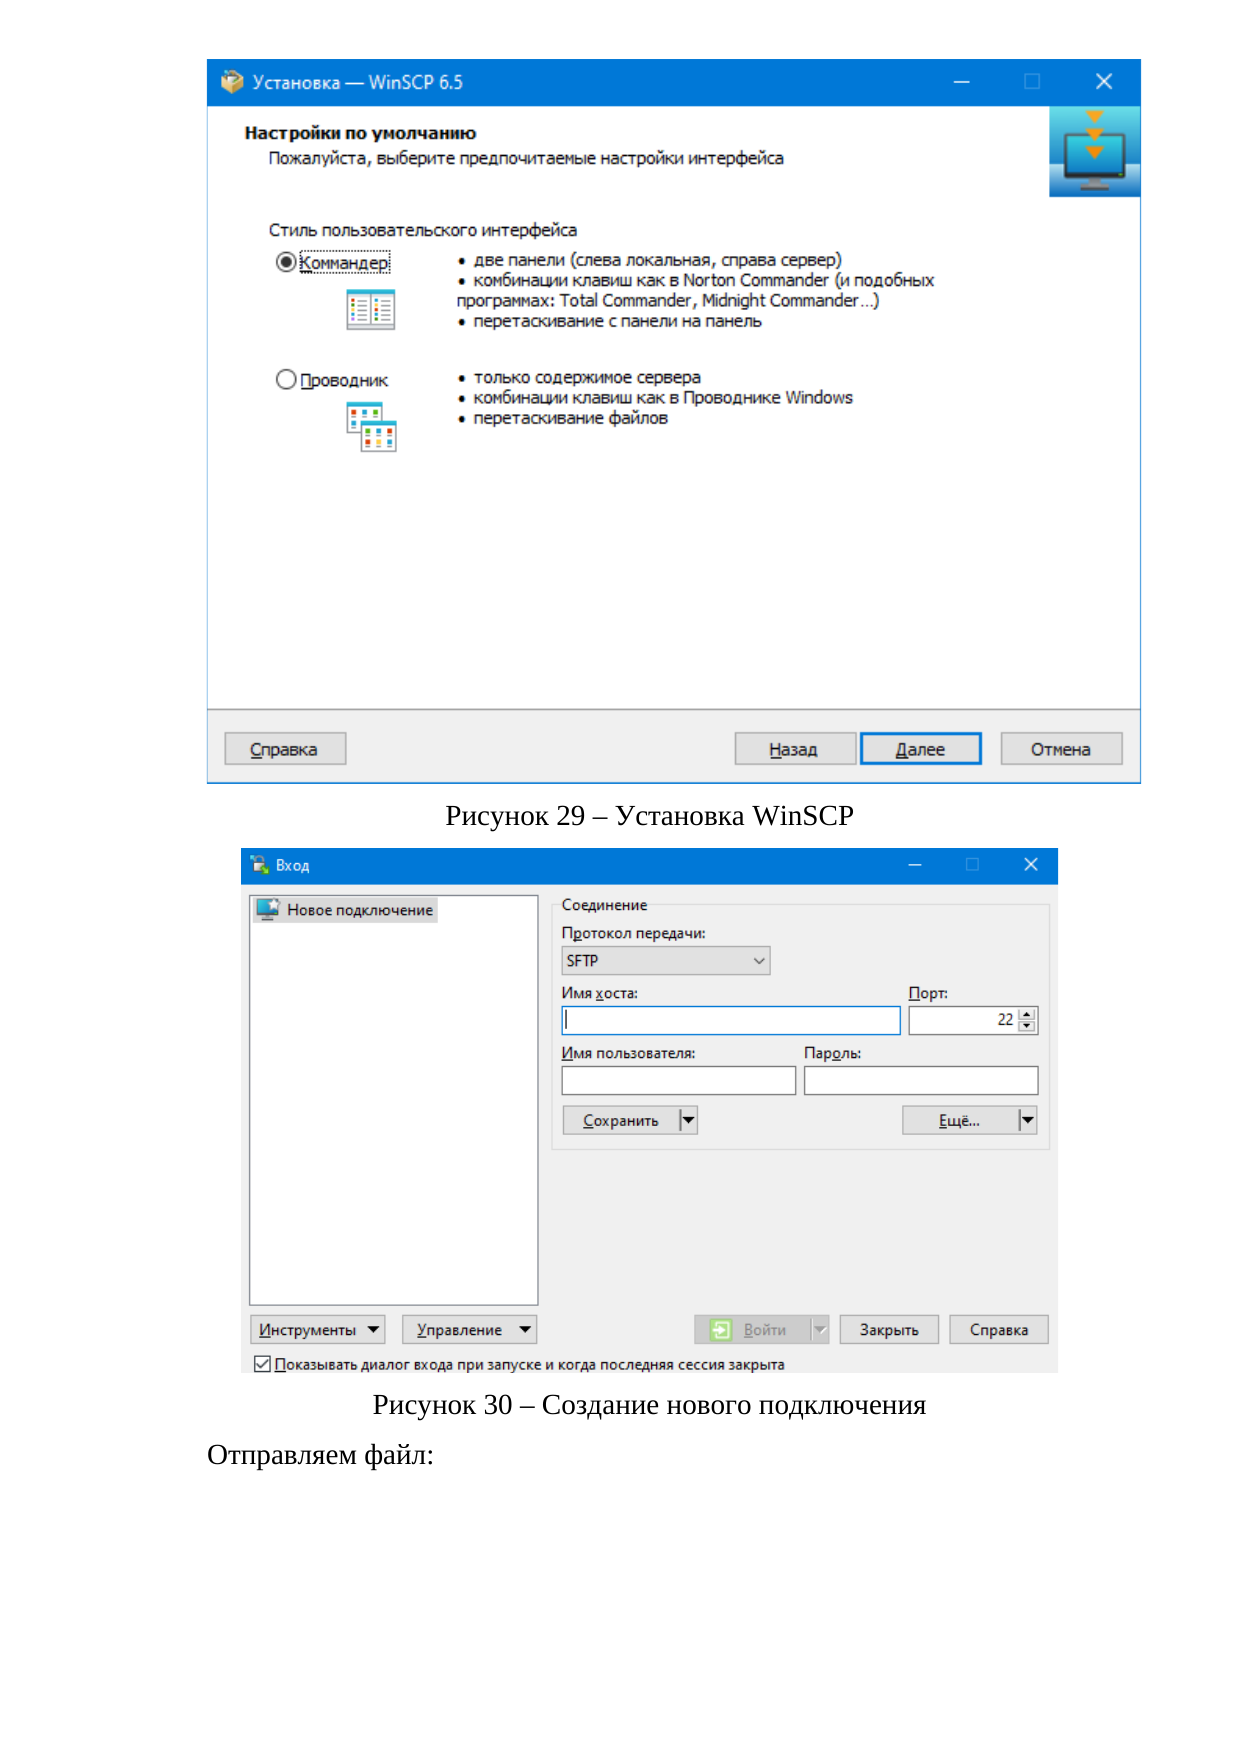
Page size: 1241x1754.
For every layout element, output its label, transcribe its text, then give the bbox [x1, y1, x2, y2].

text Рисунок 30 – Создание нового подключения [207, 1387, 1092, 1421]
picture [241, 848, 1059, 1373]
list Отправляем файл: [207, 1437, 1092, 1471]
text Рисунок 29 – Установка WinSCP [207, 798, 1092, 832]
picture [206, 59, 1142, 784]
